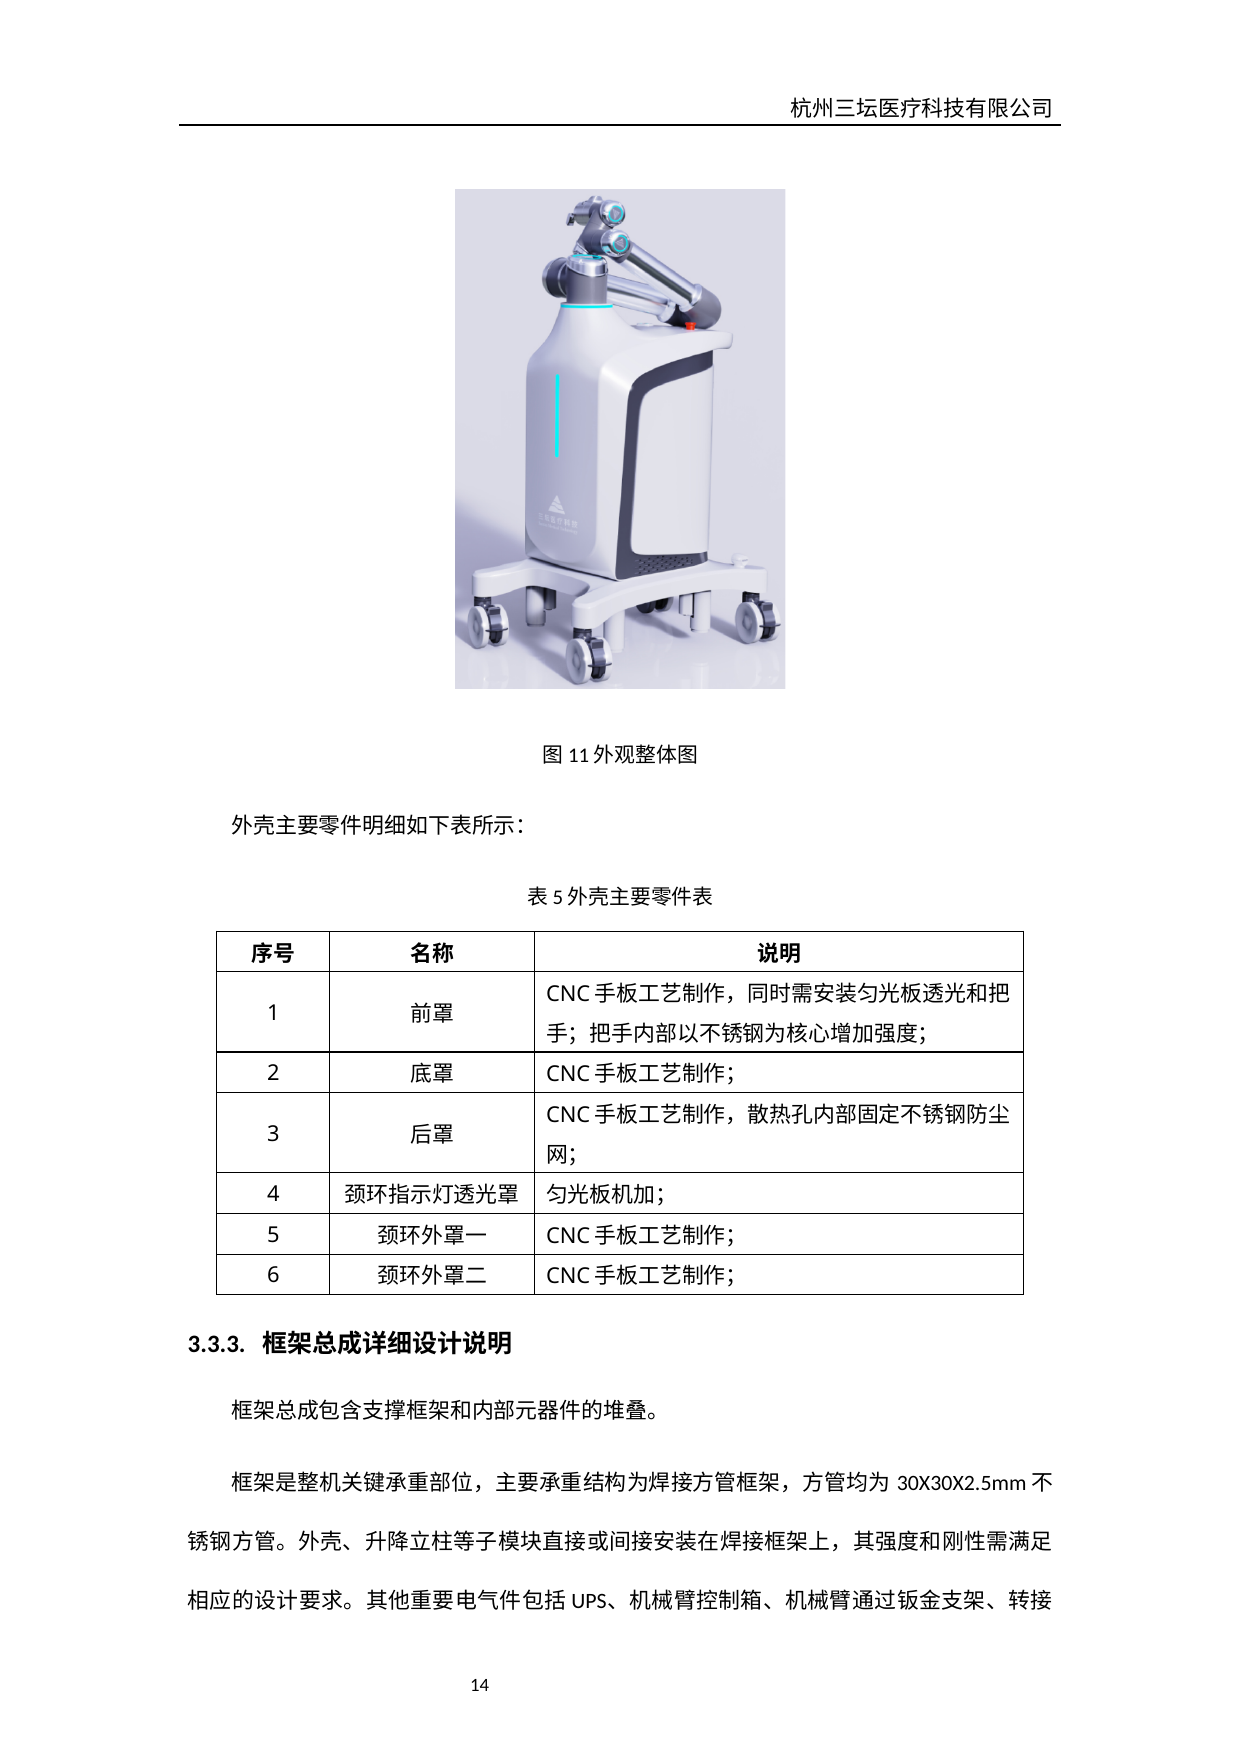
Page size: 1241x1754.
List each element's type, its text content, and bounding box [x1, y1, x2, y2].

list 外壳主要零件明细如下表所示： [187, 804, 1053, 844]
table_cell 底罩 [330, 1053, 534, 1092]
table_cell CNC手板工艺制作，同时需安装匀光板透光和把手；把手内部以不锈钢为核心增加强度； [535, 972, 1023, 1051]
picture [455, 189, 786, 689]
table_cell CNC手板工艺制作，散热孔内部固定不锈钢防尘网； [535, 1093, 1023, 1172]
table_header 名称 [330, 932, 534, 971]
table_cell 后罩 [330, 1093, 534, 1172]
table_cell 颈环外罩二 [330, 1255, 534, 1294]
text 表 5 外壳主要零件表 [187, 876, 1053, 916]
table_cell CNC手板工艺制作； [535, 1053, 1023, 1092]
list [187, 1461, 1053, 1619]
table_cell 匀光板机加； [535, 1173, 1023, 1213]
table_cell 6 [217, 1255, 329, 1294]
table_header 序号 [217, 932, 329, 971]
table_cell 前罩 [330, 972, 534, 1051]
table_cell 3 [217, 1093, 329, 1172]
table_cell CNC手板工艺制作； [535, 1255, 1023, 1294]
table_cell 颈环指示灯透光罩 [330, 1173, 534, 1213]
subtitle 框架总成详细设计说明 [187, 1322, 1053, 1362]
table_cell 5 [217, 1214, 329, 1253]
text 框架总成包含支撑框架和内部元器件的堆叠。 [187, 1389, 1053, 1428]
table_cell 颈环外罩一 [330, 1214, 534, 1253]
table_cell 4 [217, 1173, 329, 1213]
table_cell 2 [217, 1053, 329, 1092]
table_cell 1 [217, 972, 329, 1051]
text 图 11 外观整体图 [187, 733, 1053, 773]
table_cell CNC手板工艺制作； [535, 1214, 1023, 1253]
table_header 说明 [535, 932, 1023, 971]
